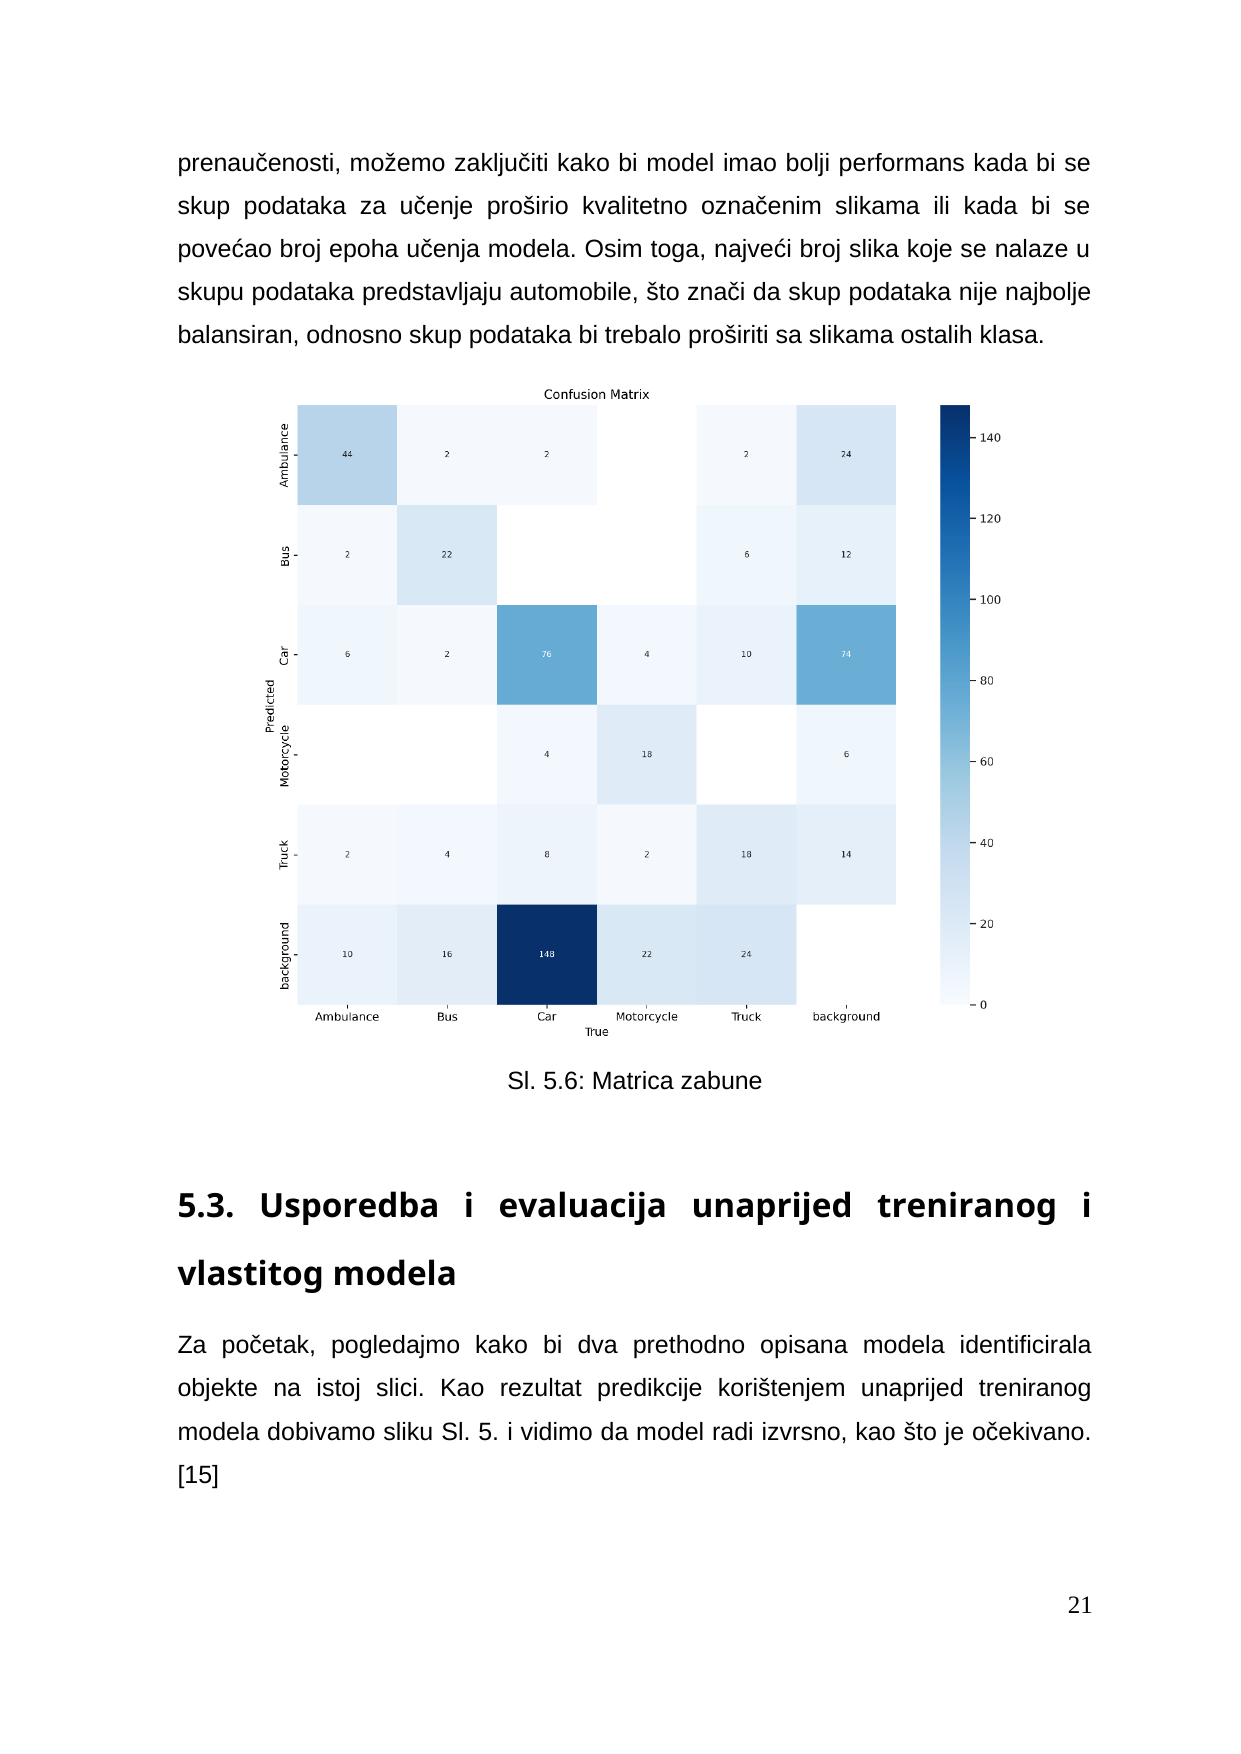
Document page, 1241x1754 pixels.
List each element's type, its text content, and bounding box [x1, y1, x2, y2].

subtitle 5.3. Usporedba i evaluacija unaprijed treniranog i vlastitog modela [177, 1182, 1092, 1295]
picture [255, 375, 1015, 1040]
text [177, 148, 1092, 349]
text Za početak, pogledajmo kako bi dva prethodno opisana modela identificirala objekte na istoj slici. Kao rezultat predikcije korištenjem unaprijed treniranog modela dobivamo sliku Sl. 5.7 i vidimo da model radi izvrsno, kao što je očekivano. [15] [177, 1330, 1092, 1488]
text Sl. 5.6: Matrica zabune [177, 1066, 1092, 1095]
